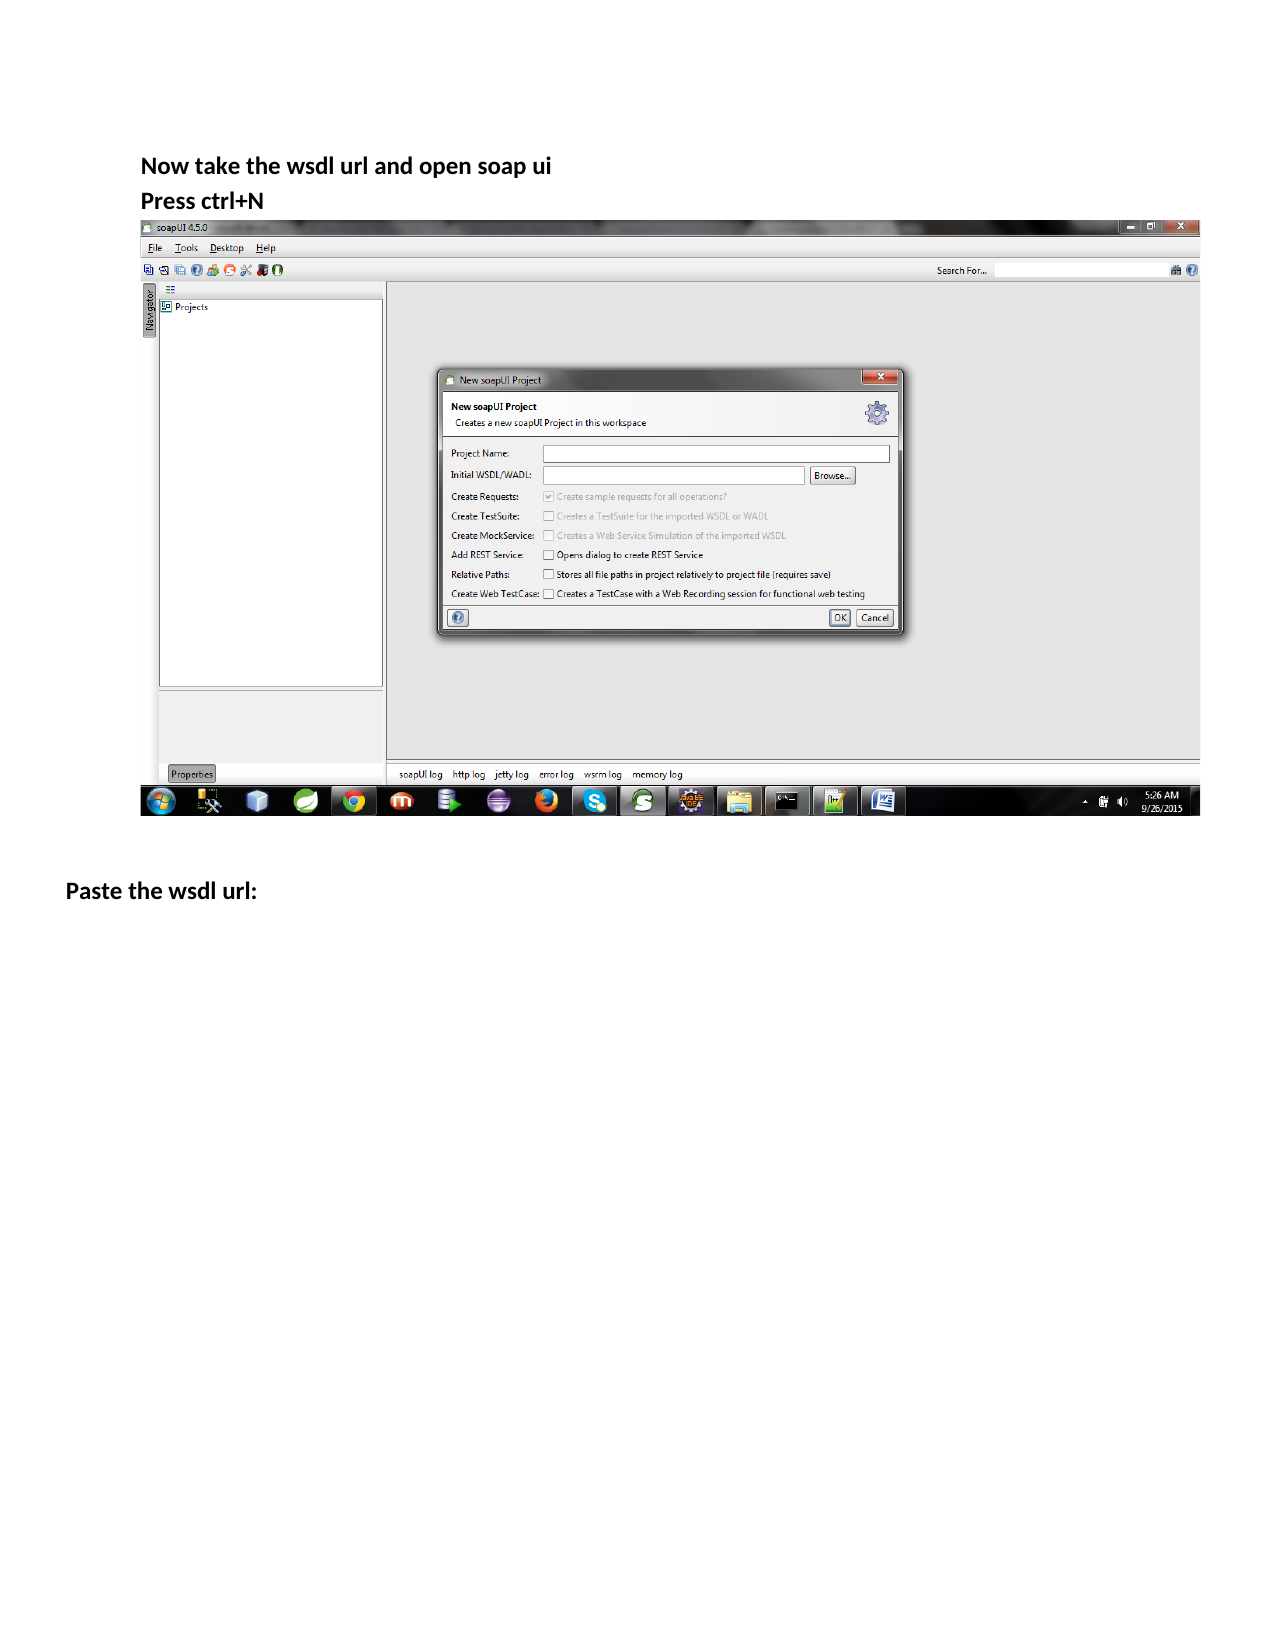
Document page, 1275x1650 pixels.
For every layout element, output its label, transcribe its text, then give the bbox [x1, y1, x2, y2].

list Now take the wsdl url and open soap ui [141, 150, 1125, 181]
list Press ctrl+N [141, 185, 1125, 216]
text Paste the wsdl url: [66, 876, 1125, 906]
picture [140, 220, 1200, 816]
